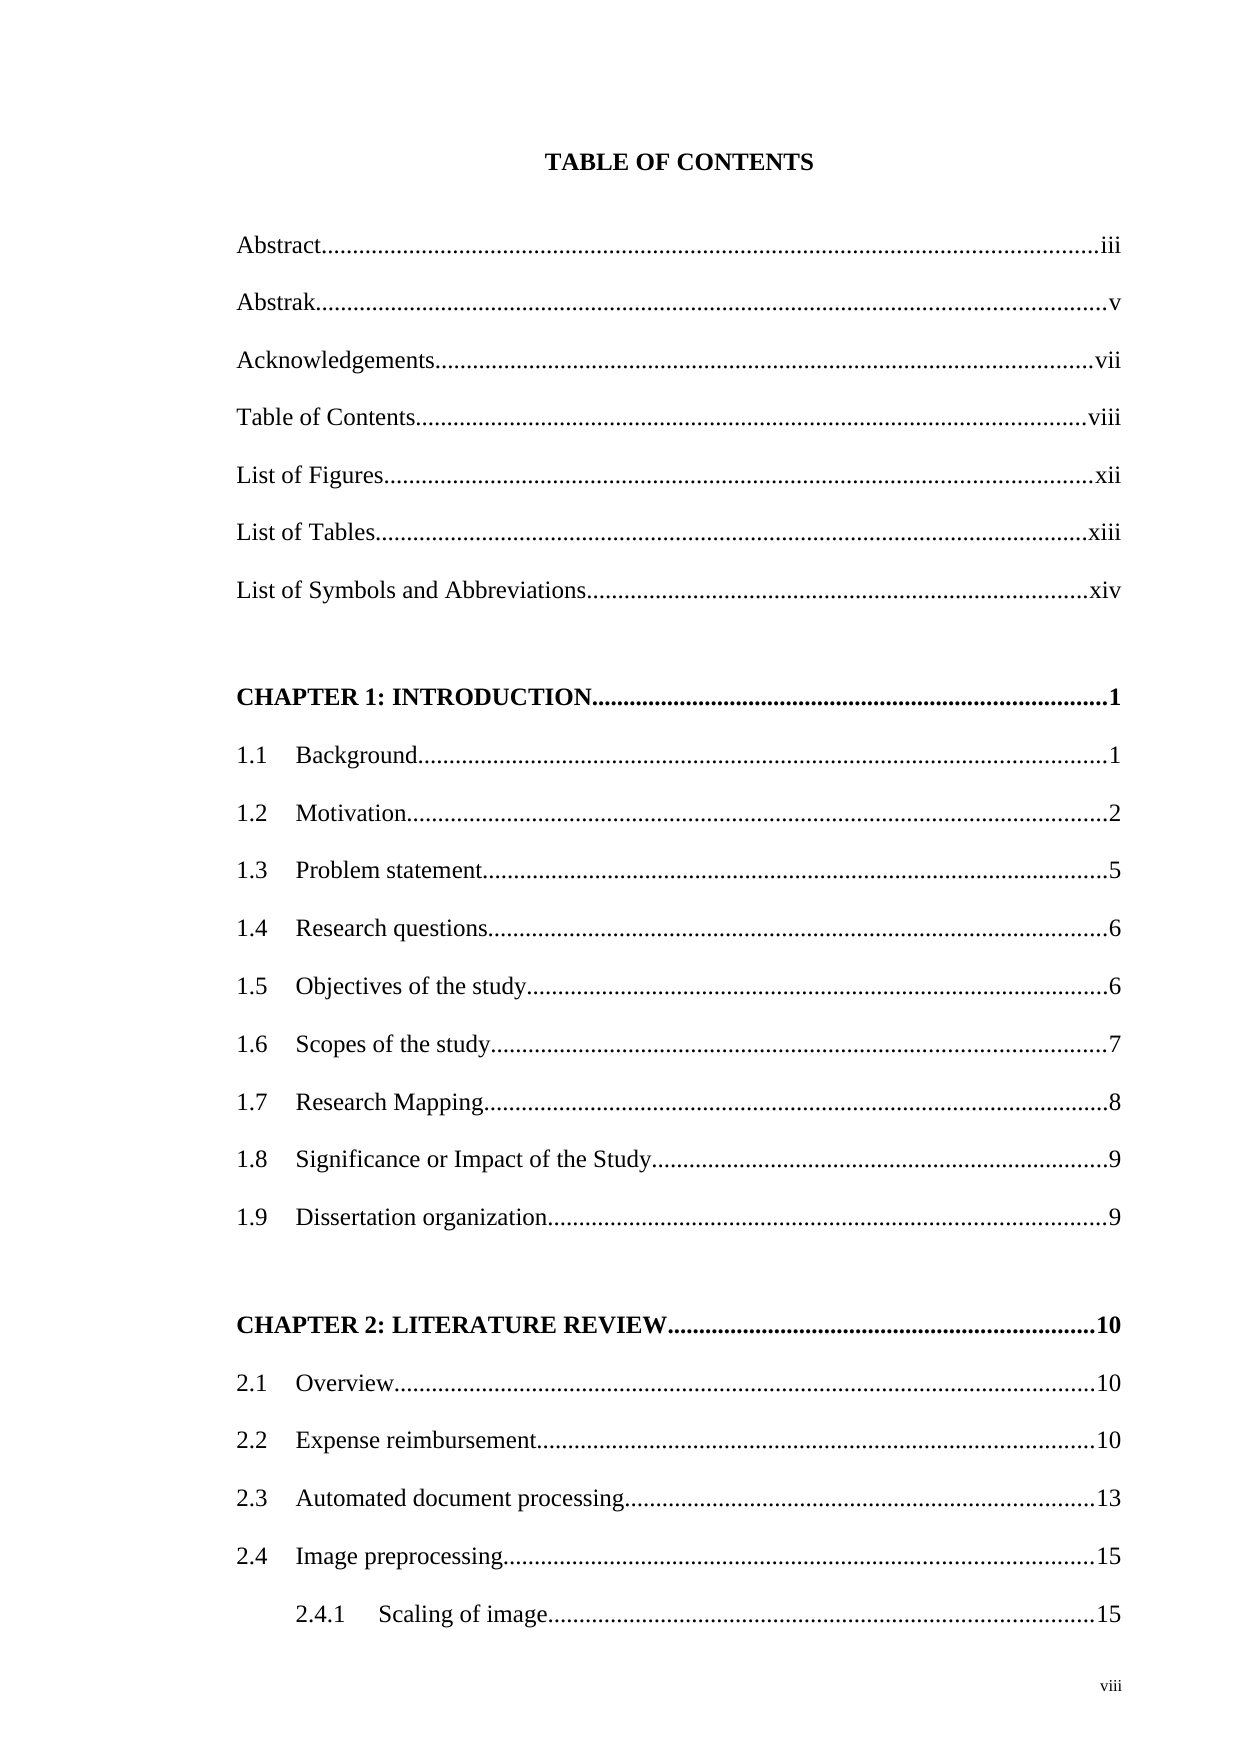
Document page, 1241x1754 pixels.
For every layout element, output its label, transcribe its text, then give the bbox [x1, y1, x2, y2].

text 2.1 Overview 10 [236, 1368, 1122, 1396]
text Table of Contents viii [236, 402, 1122, 431]
text 1.2 Motivation 2 [236, 798, 1122, 826]
text 1.5 Objectives of the study 6 [236, 971, 1122, 1000]
text List of Symbols and Abbreviations xiv [236, 575, 1122, 603]
text Acknowledgements vii [236, 345, 1122, 373]
text CHAPTER 2: literature review 10 [236, 1310, 1122, 1339]
text List of Figures xii [236, 460, 1122, 488]
title Table of Contents [236, 147, 1122, 176]
text Abstrak v [236, 287, 1122, 316]
text 1.7 Research Mapping 8 [236, 1087, 1122, 1115]
text List of Tables xiii [236, 517, 1122, 546]
text 2.4.1 Scaling of image 15 [295, 1599, 1122, 1628]
text 1.6 Scopes of the study 7 [236, 1029, 1122, 1058]
text 1.1 Background 1 [236, 740, 1122, 768]
text 1.4 Research questions 6 [236, 913, 1122, 942]
text CHAPTER 1: introduction 1 [236, 682, 1122, 711]
text 2.3 Automated document processing 13 [236, 1483, 1122, 1512]
text 1.9 Dissertation organization 9 [236, 1202, 1122, 1231]
text 2.2 Expense reimbursement 10 [236, 1425, 1122, 1454]
text 1.3 Problem statement 5 [236, 855, 1122, 884]
text 1.8 Significance or Impact of the Study 9 [236, 1144, 1122, 1173]
text Abstract iii [236, 230, 1122, 258]
text 2.4 Image preprocessing 15 [236, 1541, 1122, 1570]
